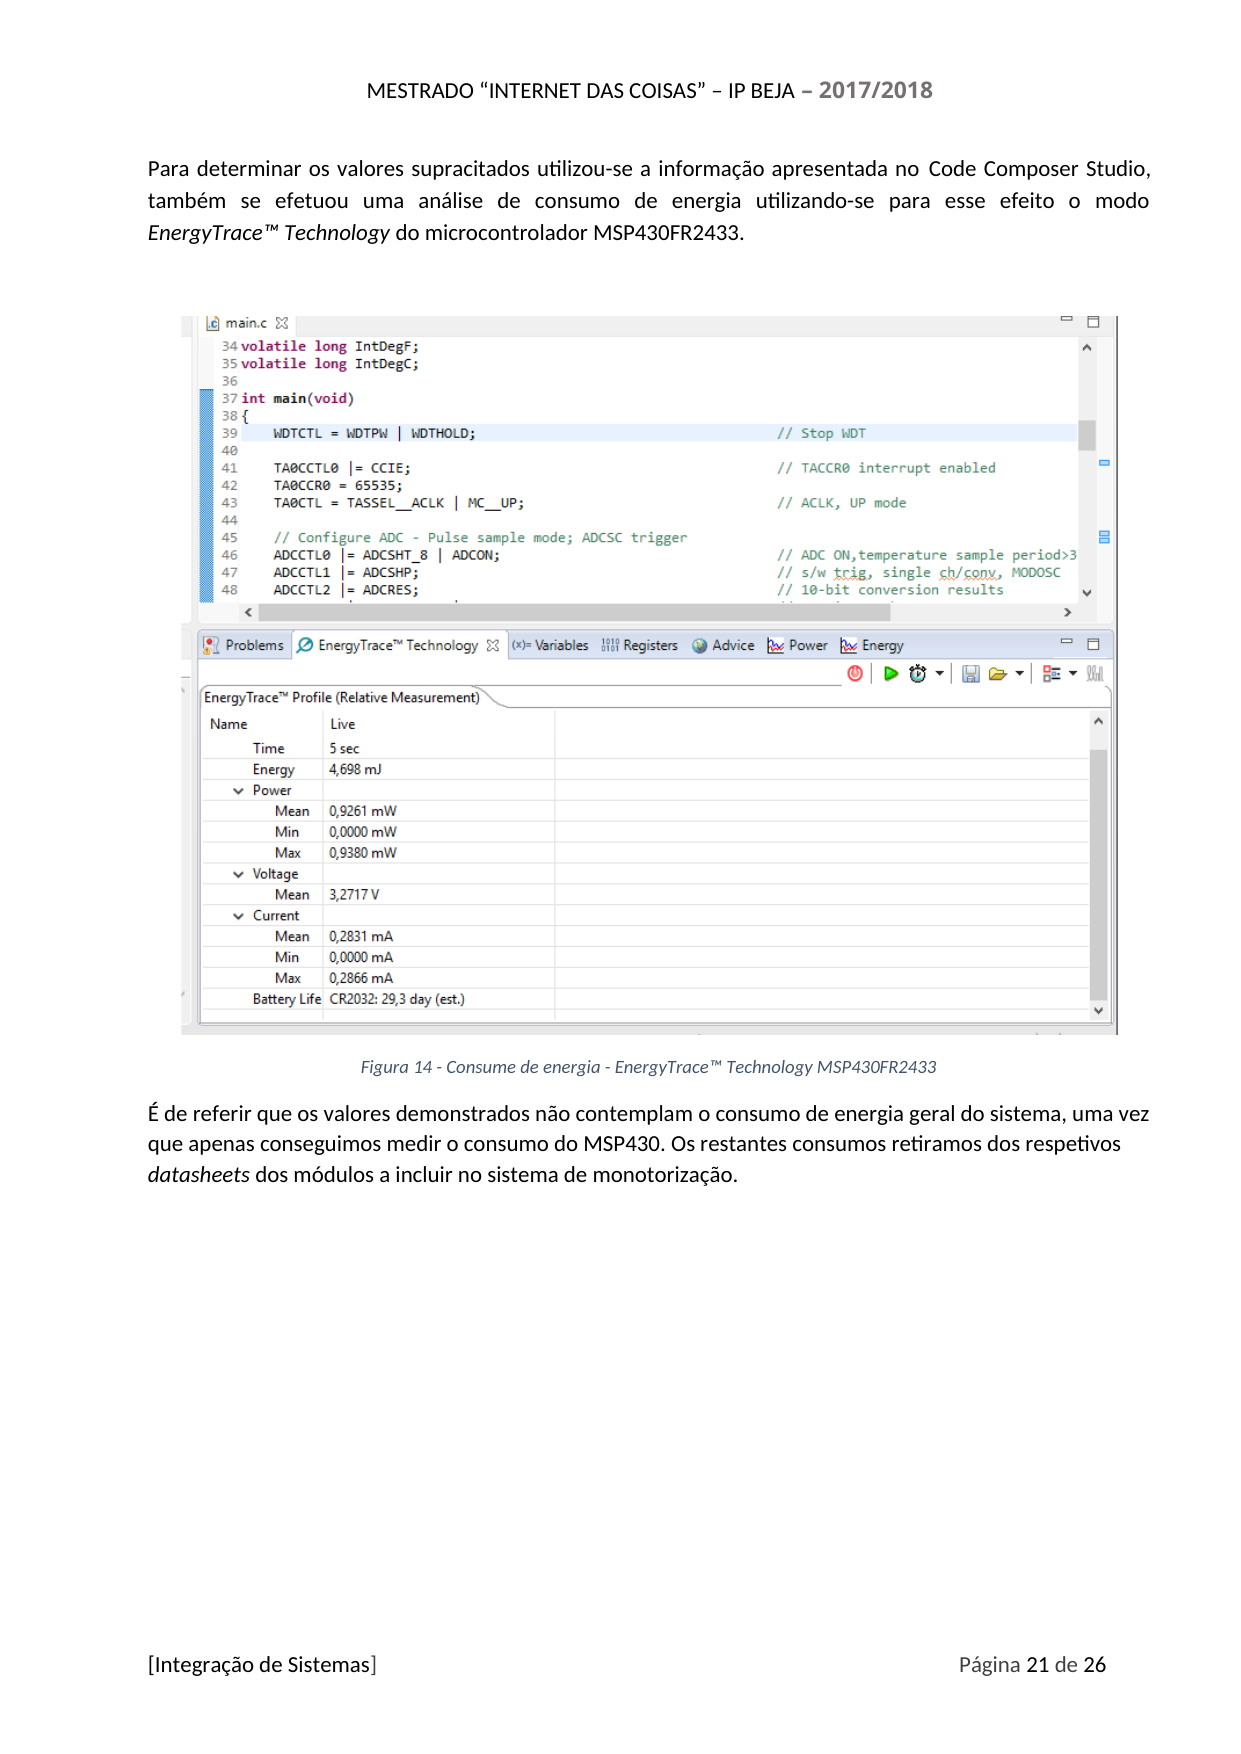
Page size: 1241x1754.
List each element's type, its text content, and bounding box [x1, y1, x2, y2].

text Figura 14 - Consume de energia - EnergyTrace™ Technology MSP430FR2433 [148, 1056, 1152, 1078]
text Para determinar os valores supracitados utilizou-se a informação apresentada no Code Composer Studio, também se efetuou uma análise de consumo de energia utilizando-se para esse efeito o modo EnergyTrace™ Technology do microcontrolador MSP430FR2433. [148, 214, 1152, 246]
text Para determinar os valores supracitados utilizou-se a informação apresentada no Code Composer Studio, também se efetuou uma análise de consumo de energia utilizando-se para esse efeito o modo EnergyTrace™ Technology do microcontrolador MSP430FR2433. [148, 154, 1152, 186]
text É de referir que os valores demonstrados não contemplam o consumo de energia geral do sistema, uma vez que apenas conseguimos medir o consumo do MSP430. Os restantes consumos retiramos dos respetivos datasheets dos módulos a incluir no sistema de monotorização. [148, 1099, 1152, 1188]
picture [181, 316, 1118, 1035]
